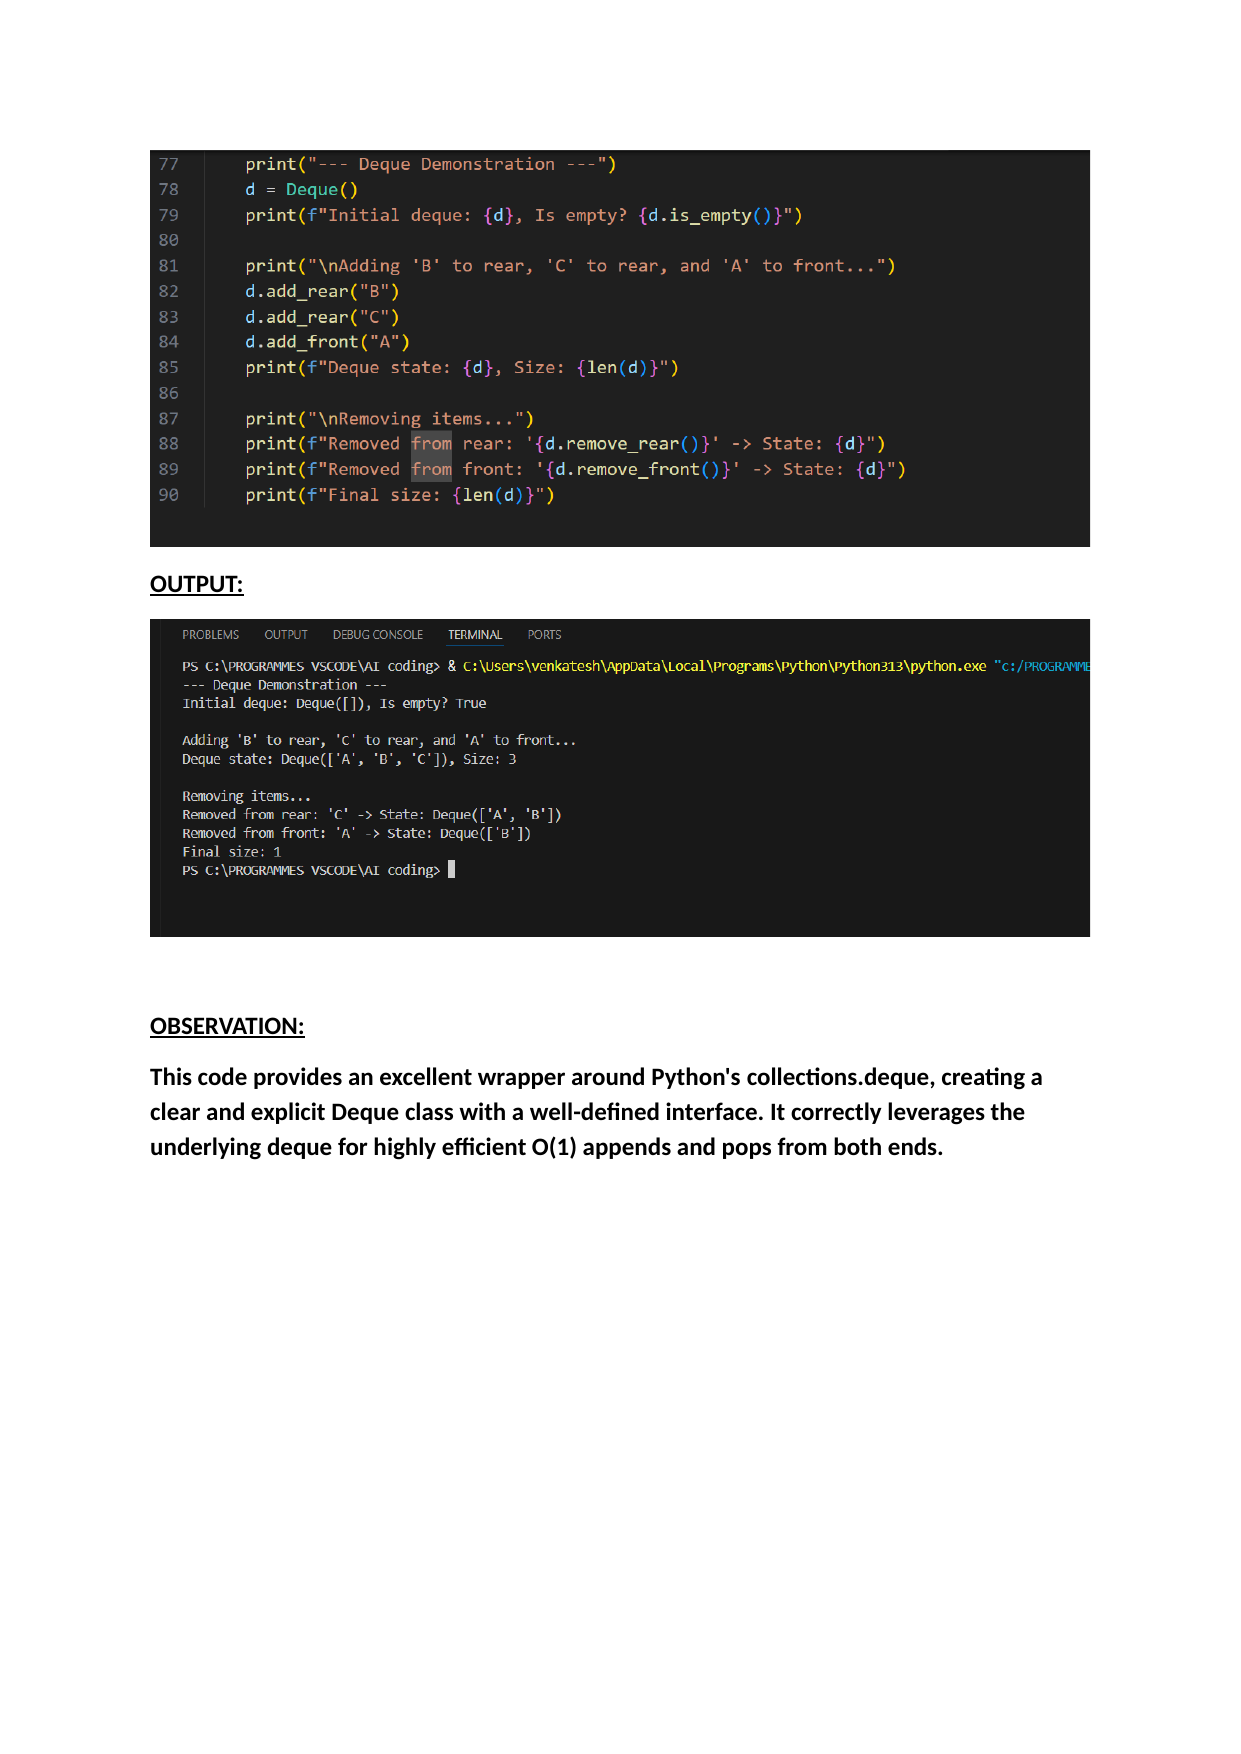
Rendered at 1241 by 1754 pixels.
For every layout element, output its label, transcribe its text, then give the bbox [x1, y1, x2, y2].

text OUTPUT: [150, 568, 1090, 598]
text This code provides an excellent wrapper around Python's collections.deque, creating a clear and explicit Deque class with a well-defined interface. It correctly leverages the underlying deque for highly efficient O(1) appends and pops from both ends. [150, 1061, 1090, 1162]
picture [150, 150, 1091, 547]
text OBSERVATION: [150, 1010, 1090, 1040]
picture [150, 619, 1091, 937]
